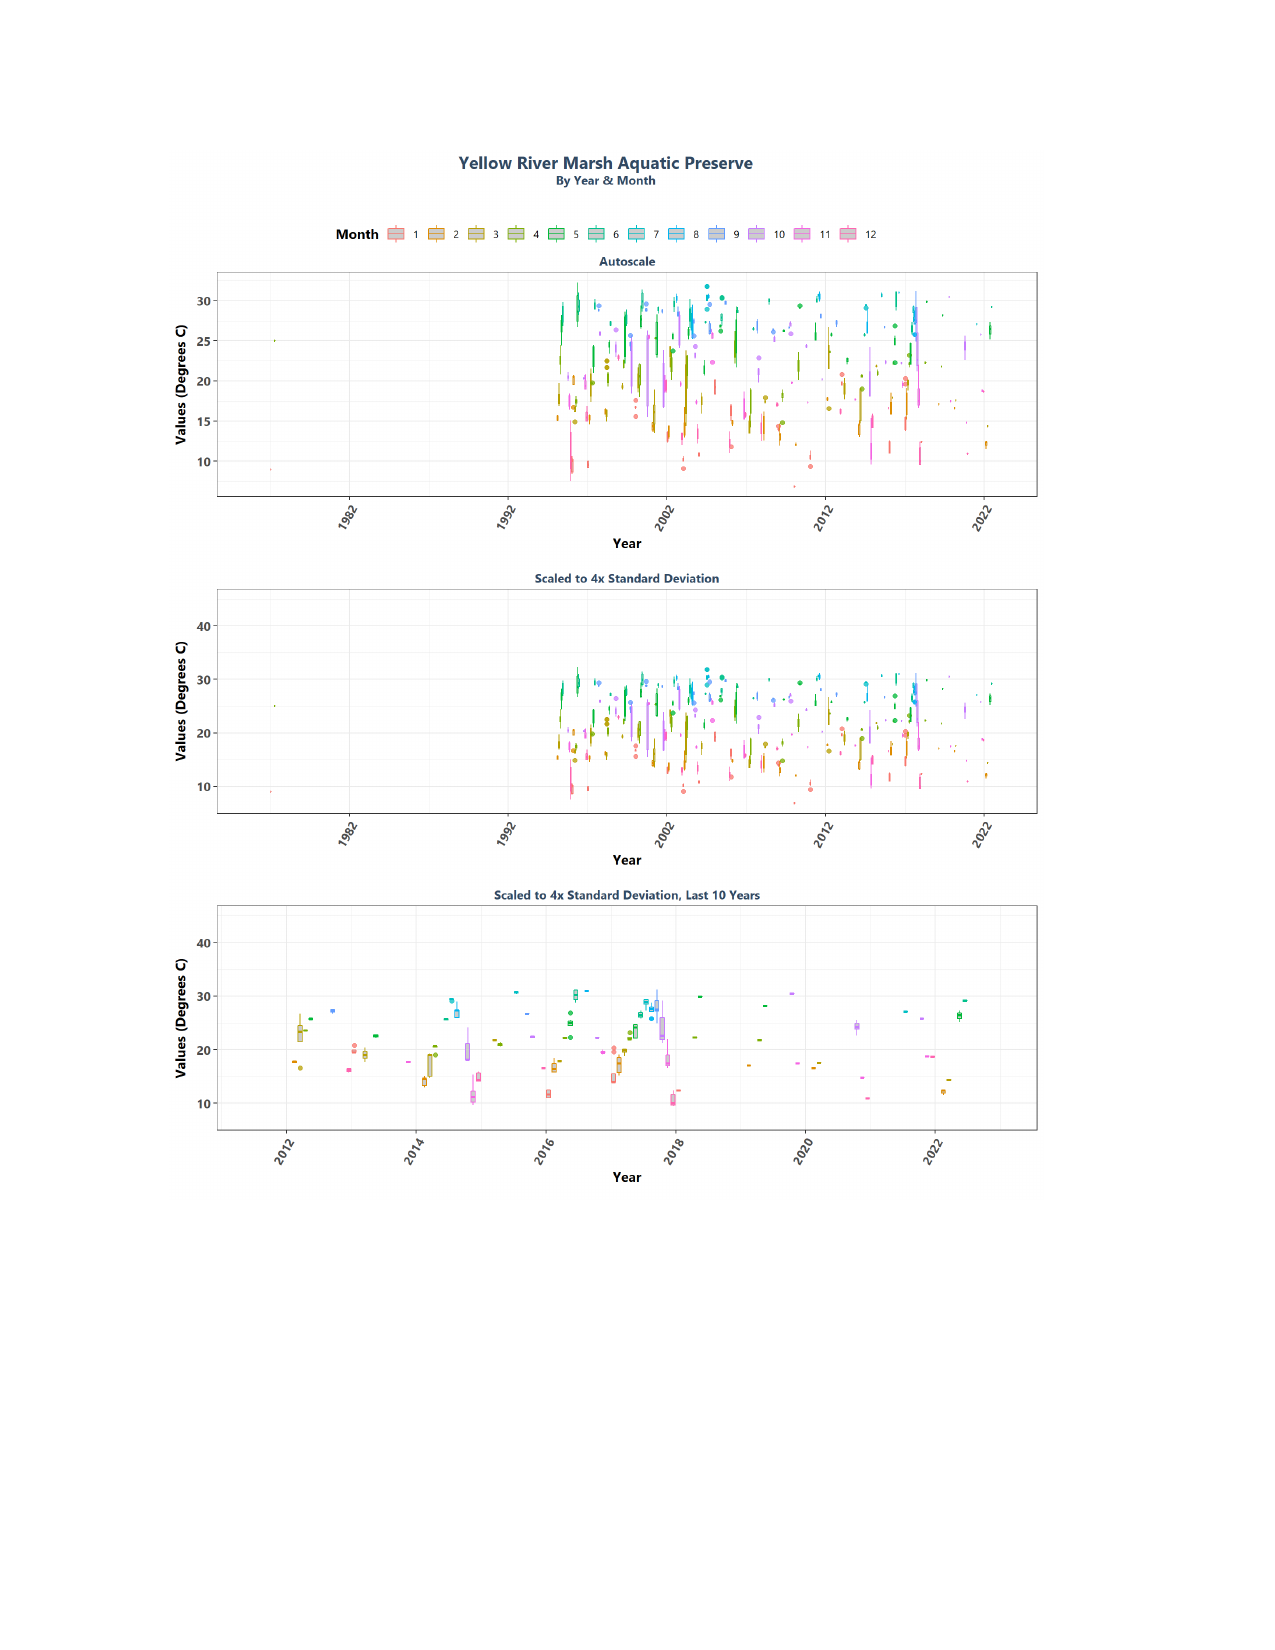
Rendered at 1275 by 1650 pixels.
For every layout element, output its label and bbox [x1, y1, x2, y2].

picture [168, 150, 1044, 1200]
